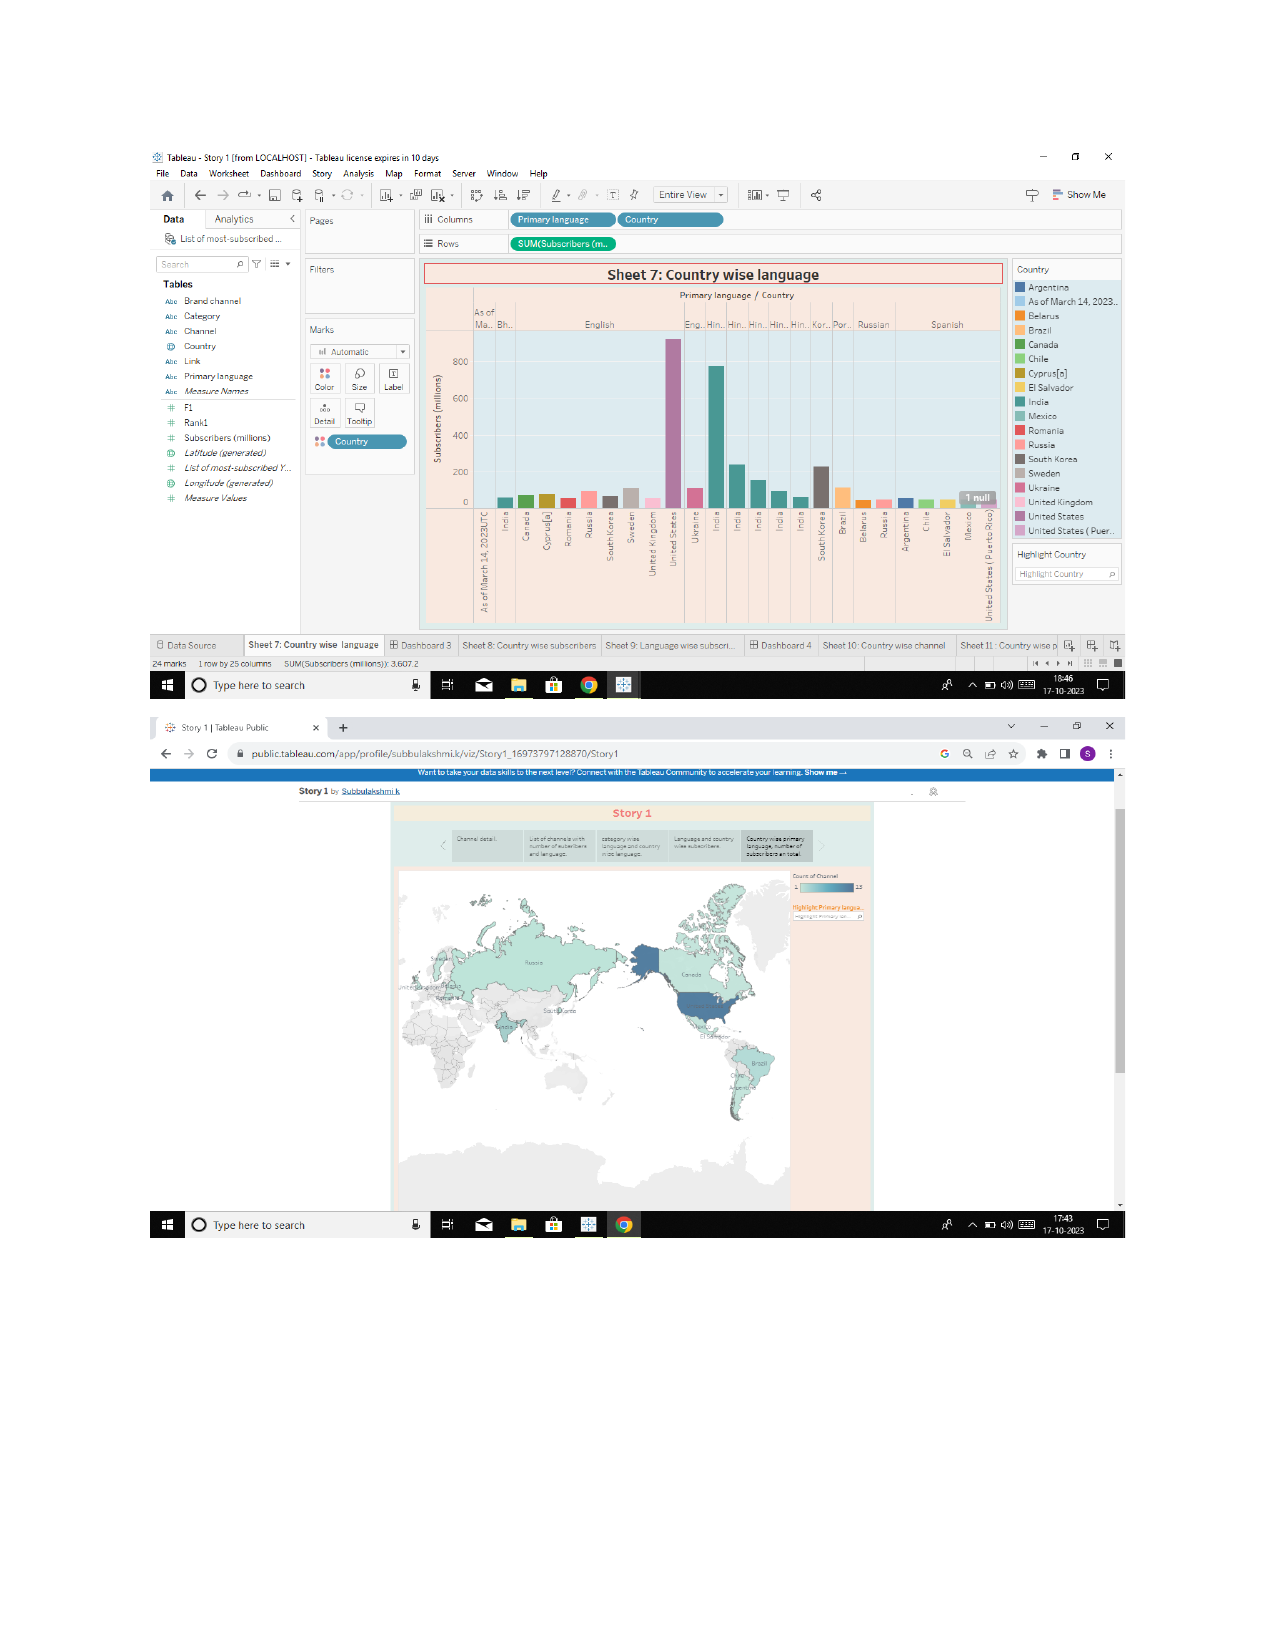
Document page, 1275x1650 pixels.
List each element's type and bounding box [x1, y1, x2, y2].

picture [150, 717, 1125, 1238]
picture [150, 150, 1125, 699]
